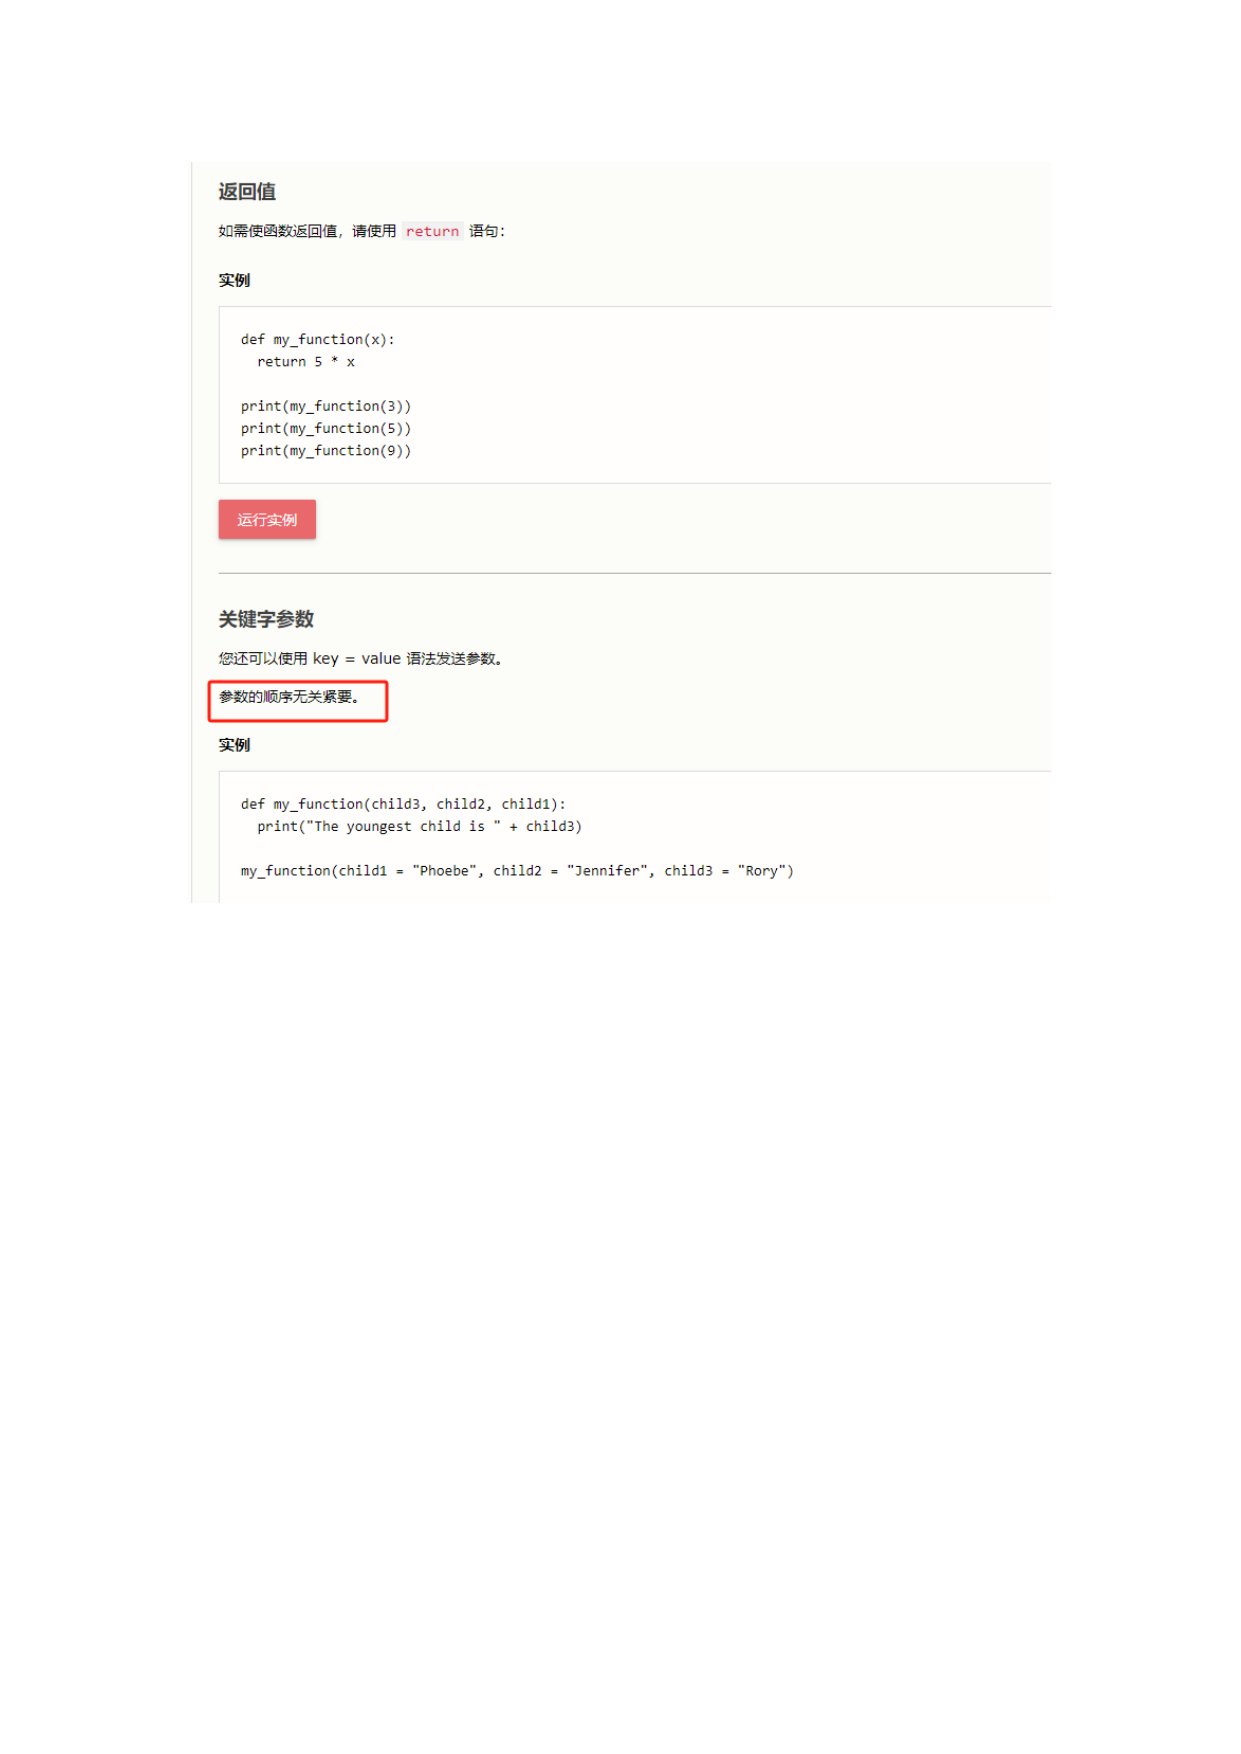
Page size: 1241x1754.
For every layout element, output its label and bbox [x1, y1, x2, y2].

picture [187, 162, 1052, 903]
